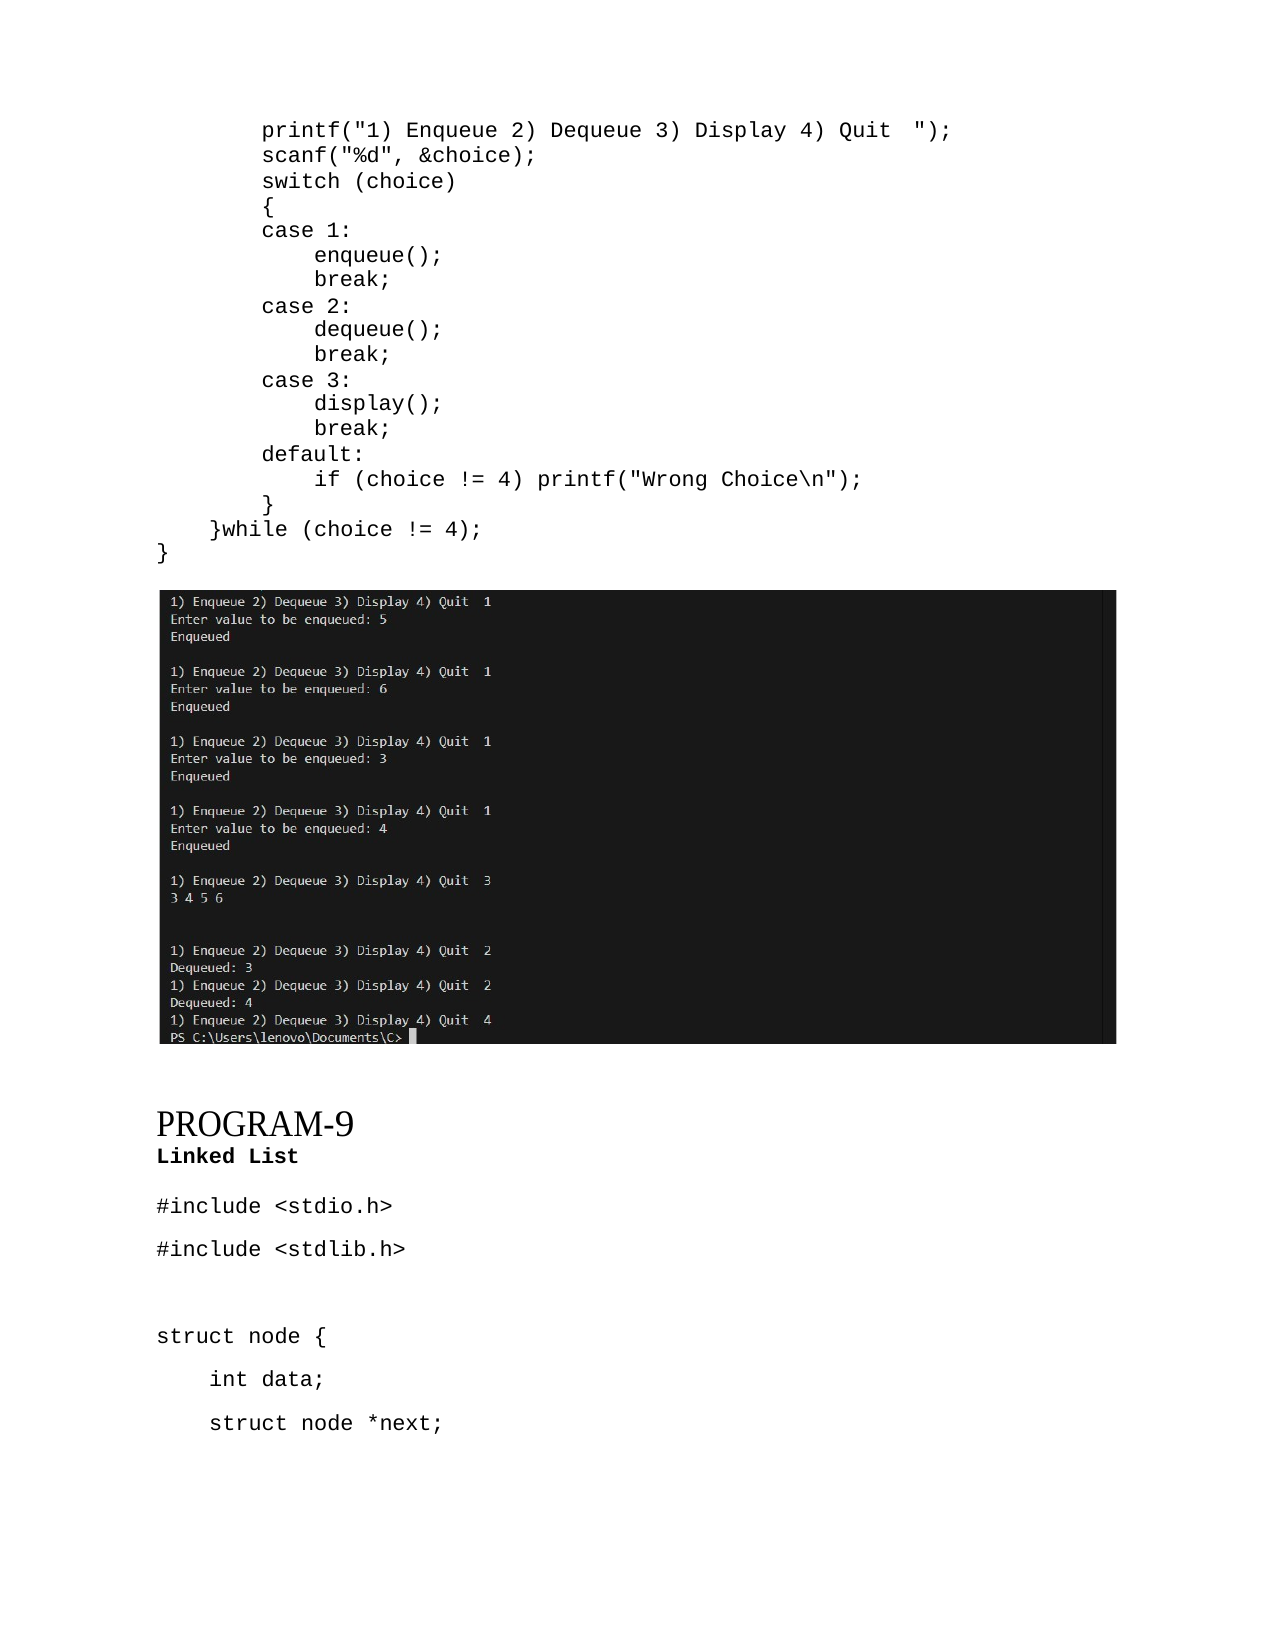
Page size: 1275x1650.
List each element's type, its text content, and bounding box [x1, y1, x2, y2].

text } [261, 492, 1133, 516]
text int data; [209, 1368, 1133, 1393]
text if (choice != 4) printf("Wrong Choice\n"); [314, 467, 1133, 491]
text }while (choice != 4); [209, 516, 1133, 541]
text #include <stdio.h> #include <stdlib.h> [156, 1195, 466, 1263]
picture [159, 590, 1117, 1044]
text case 1: [261, 219, 1133, 243]
text printf("1) Enqueue 2) Dequeue 3) Display 4) Quit "); scanf("%d", &choice); [261, 120, 1030, 169]
text struct node *next; [209, 1412, 1133, 1437]
text { [261, 194, 1133, 219]
text default: [261, 442, 1133, 467]
subtitle PROGRAM-9 [156, 1101, 1133, 1144]
text } [156, 541, 1133, 566]
text case 3: [261, 368, 1133, 392]
text display(); break; [314, 392, 518, 442]
text struct node { [156, 1325, 1133, 1350]
text enqueue(); break; [314, 244, 518, 293]
text case 2: [261, 293, 1133, 318]
subtitle Linked List [156, 1145, 1133, 1170]
text dequeue(); break; [314, 318, 518, 368]
text switch (choice) [261, 169, 1133, 194]
